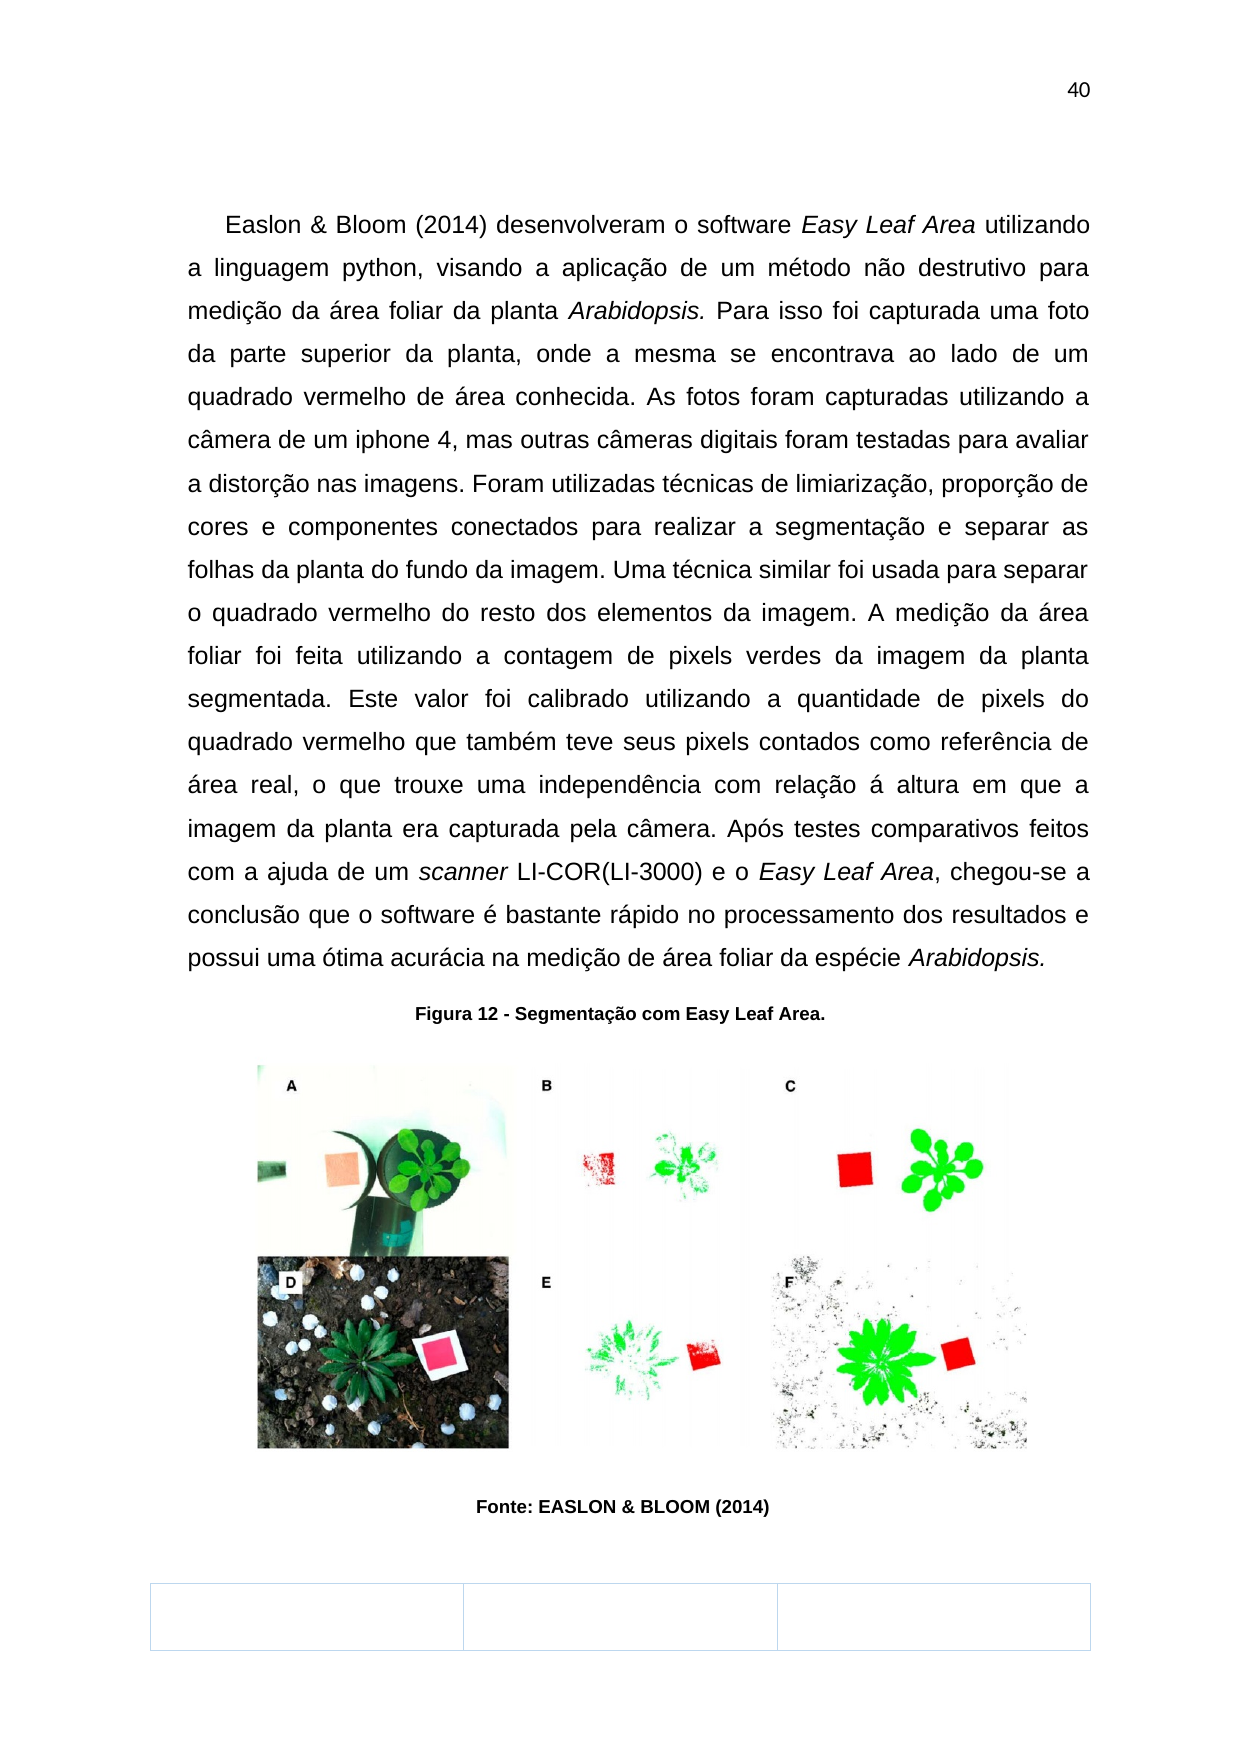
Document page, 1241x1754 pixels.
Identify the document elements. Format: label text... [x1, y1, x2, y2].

text Figura 12 - Segmentação com Easy Leaf Area. [150, 1003, 1090, 1024]
text Easlon & Bloom (2014) desenvolveram o software Easy Leaf Area utilizando a linguagem python, visando a aplicação de um método não destrutivo para medição da área foliar da planta Arabidopsis. Para isso foi capturada uma foto da parte superior da planta, onde a mesma se encontrava ao lado de um quadrado vermelho de área conhecida. As fotos foram capturadas utilizando a câmera de um iphone 4, mas outras câmeras digitais foram testadas para avaliar a distorção nas imagens. Foram utilizadas técnicas de limiarização, proporção de cores e componentes conectados para realizar a segmentação e separar as folhas da planta do fundo da imagem. Uma técnica similar foi usada para separar o quadrado vermelho do resto dos elementos da imagem. A medição da área foliar foi feita utilizando a contagem de pixels verdes da imagem da planta segmentada. Este valor foi calibrado utilizando a quantidade de pixels do quadrado vermelho que também teve seus pixels contados como referência de área real, o que trouxe uma independência com relação á altura em que a imagem da planta era capturada pela câmera. Após testes comparativos feitos com a ajuda de um scanner LI-COR(LI-3000) e o Easy Leaf Area, chegou-se a conclusão que o software é bastante rápido no processamento dos resultados e possui uma ótima acurácia na medição de área foliar da espécie Arabidopsis. [187, 210, 1090, 972]
text Fonte: EASLON & BLOOM (2014) [150, 1496, 1090, 1518]
picture [243, 1045, 1035, 1466]
